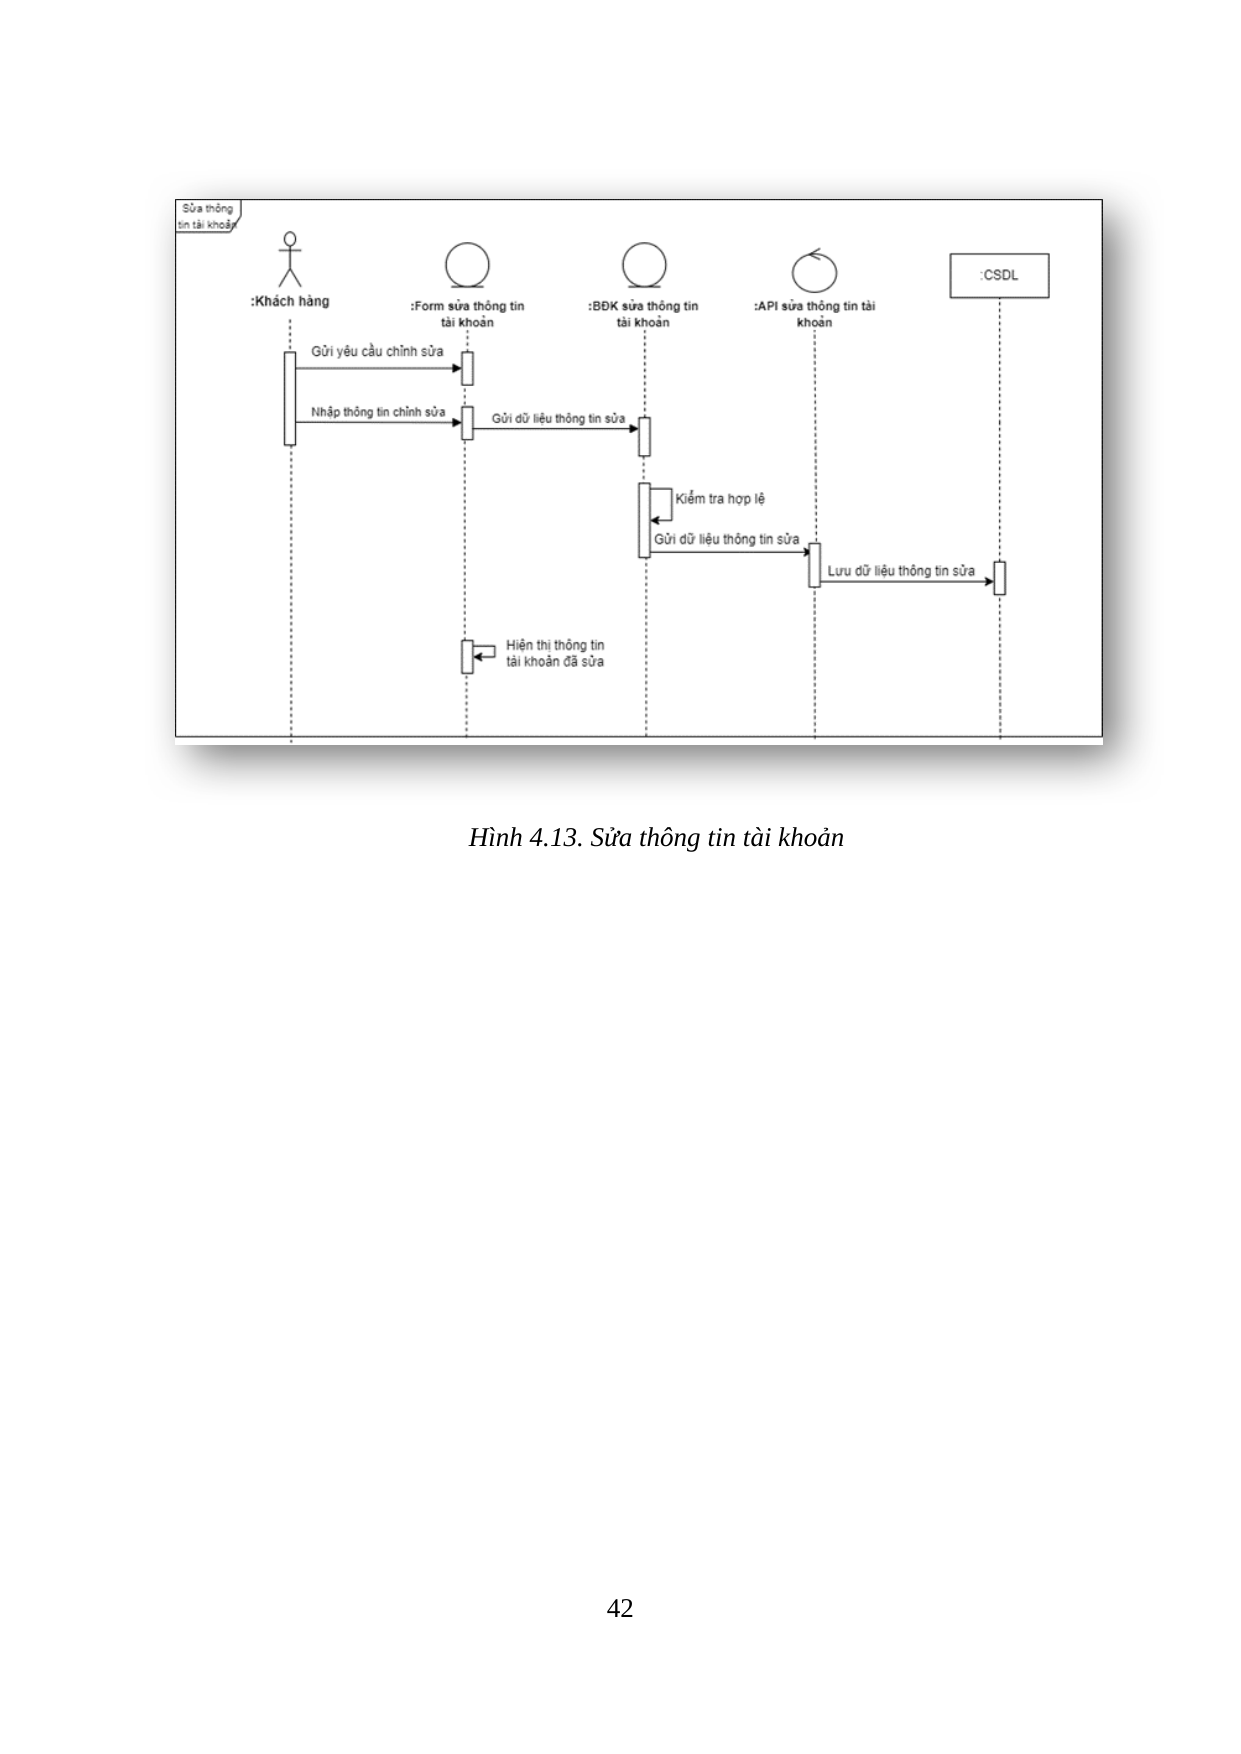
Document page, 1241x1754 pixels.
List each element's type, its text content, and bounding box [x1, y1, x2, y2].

picture [175, 199, 1103, 745]
